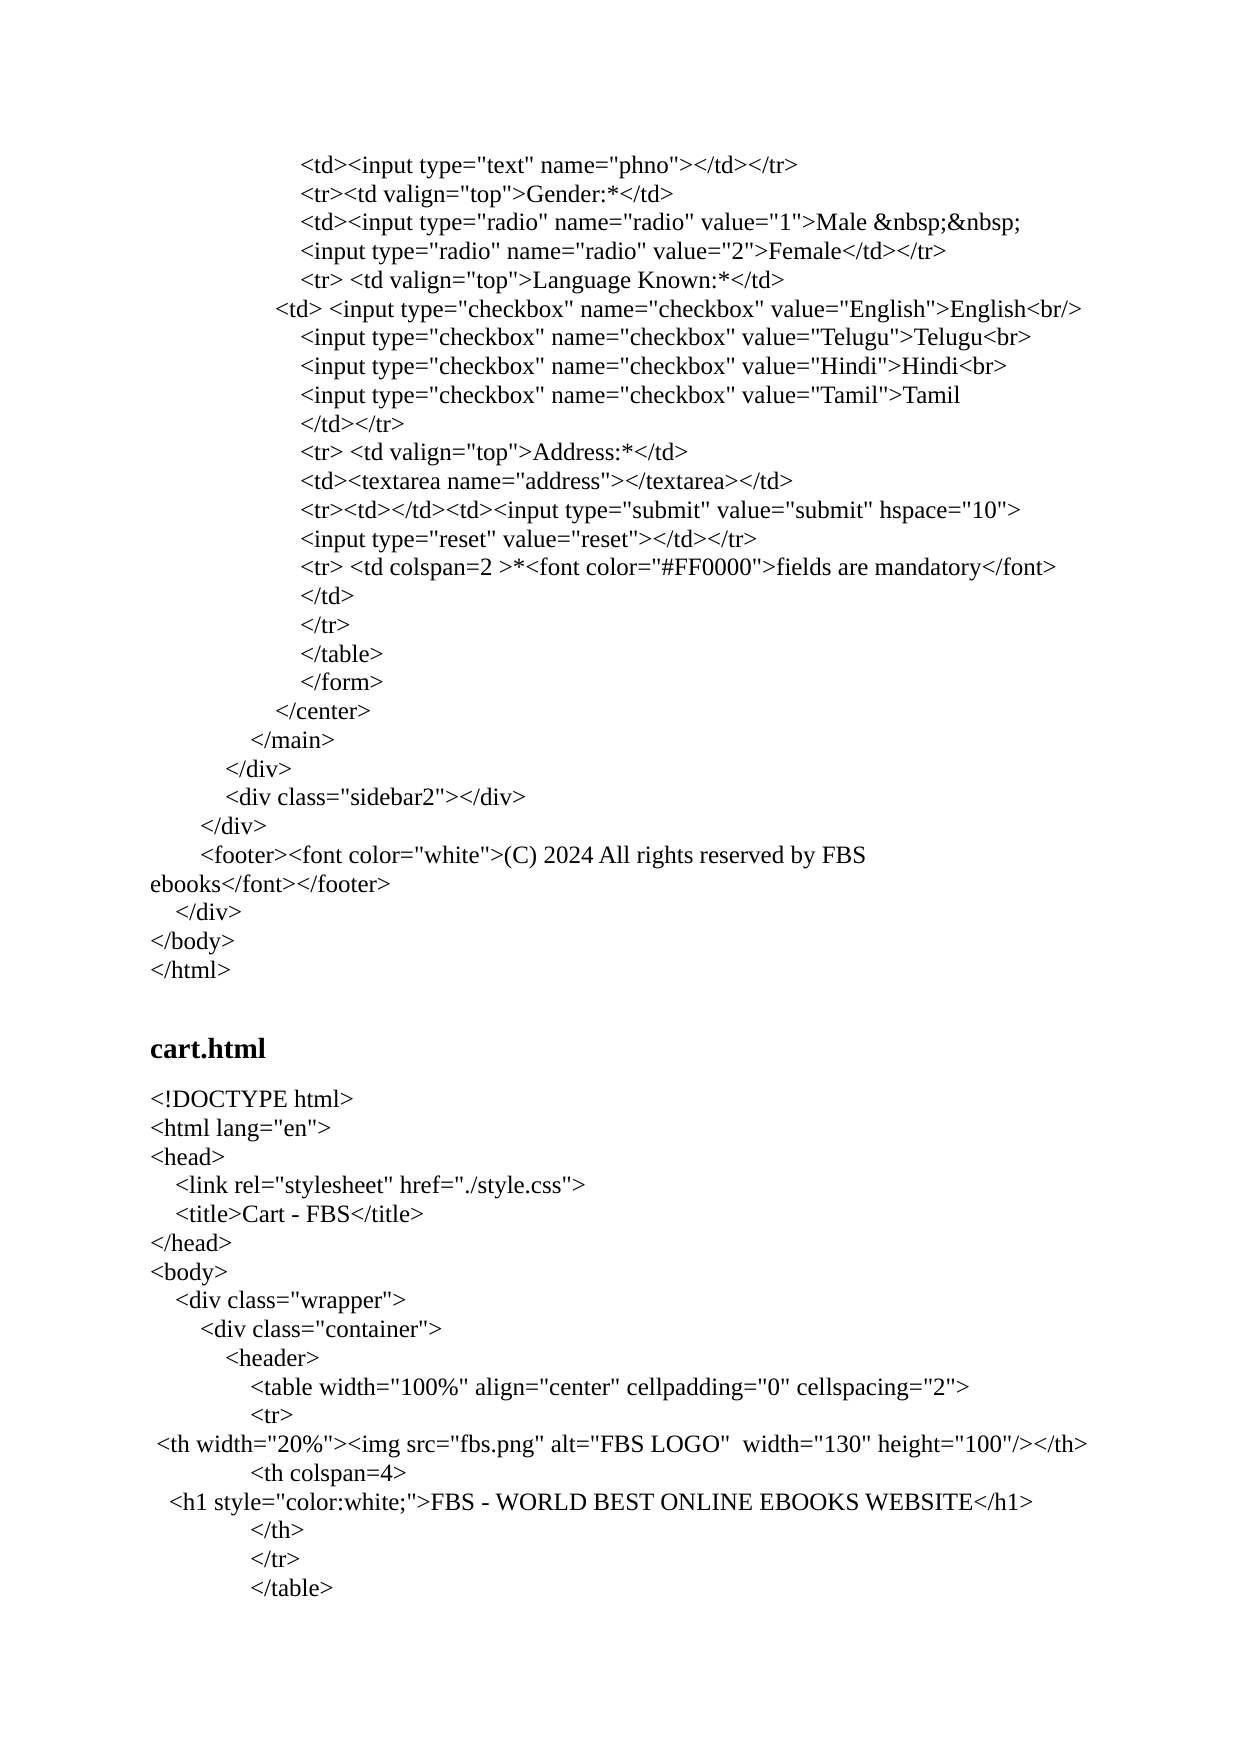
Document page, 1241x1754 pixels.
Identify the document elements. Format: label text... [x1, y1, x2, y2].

text </div> [150, 897, 1090, 926]
text <div class="container"> [150, 1314, 1090, 1343]
text <input type="radio" name="radio" value="2">Female</td></tr> [150, 236, 1090, 265]
text </td> [150, 581, 1090, 610]
text </tr> [150, 1544, 1090, 1573]
text <input type="checkbox" name="checkbox" value="Hindi">Hindi<br> [150, 351, 1090, 380]
text <td><textarea name="address"></textarea></td> [150, 466, 1090, 495]
text <div class="sidebar2"></div> [150, 782, 1090, 811]
text </table> [150, 639, 1090, 667]
text <footer><font color="white">(C) 2024 All rights reserved by FBS ebooks</font></footer> [150, 840, 1090, 897]
text <title>Cart - FBS</title> [150, 1199, 1090, 1228]
text </form> [150, 667, 1090, 696]
text <head> [150, 1142, 1090, 1171]
text <tr> [150, 1401, 1090, 1429]
text <header> [150, 1343, 1090, 1372]
text <tr><td></td><td><input type="submit" value="submit" hspace="10"> [150, 495, 1090, 524]
text <tr> <td valign="top">Address:*</td> [150, 437, 1090, 466]
text </main> [150, 725, 1090, 754]
text </div> [150, 811, 1090, 840]
text <html lang="en"> [150, 1113, 1090, 1142]
text </div> [150, 754, 1090, 782]
text <h1 style="color:white;">FBS - WORLD BEST ONLINE EBOOKS WEBSITE</h1> [150, 1487, 1090, 1516]
text <th colspan=4> [150, 1458, 1090, 1487]
text </tr> [150, 610, 1090, 639]
text <th width="20%"><img src="fbs.png" alt="FBS LOGO" width="130" height="100"/></th> [150, 1429, 1090, 1458]
text <td><input type="text" name="phno"></td></tr> [150, 150, 1090, 179]
text <tr> <td colspan=2 >*<font color="#FF0000">fields are mandatory</font> [150, 552, 1090, 581]
text <input type="reset" value="reset"></td></tr> [150, 524, 1090, 552]
text <td><input type="radio" name="radio" value="1">Male &nbsp;&nbsp; [150, 207, 1090, 236]
text </td></tr> [150, 409, 1090, 437]
text <table width="100%" align="center" cellpadding="0" cellspacing="2"> [150, 1372, 1090, 1401]
text <tr> <td valign="top">Language Known:*</td> [150, 265, 1090, 294]
text cart.html [150, 1031, 1090, 1065]
text </head> [150, 1228, 1090, 1257]
text </center> [150, 696, 1090, 725]
text <!DOCTYPE html> [150, 1084, 1090, 1113]
text </html> [150, 955, 1090, 984]
text <input type="checkbox" name="checkbox" value="Telugu">Telugu<br> [150, 322, 1090, 351]
text </body> [150, 926, 1090, 955]
text </th> [150, 1516, 1090, 1544]
text </table> [150, 1573, 1090, 1602]
text <div class="wrapper"> [150, 1286, 1090, 1314]
text <body> [150, 1257, 1090, 1286]
text <link rel="stylesheet" href="./style.css"> [150, 1171, 1090, 1199]
text <input type="checkbox" name="checkbox" value="Tamil">Tamil [150, 380, 1090, 409]
text <tr><td valign="top">Gender:*</td> [150, 179, 1090, 207]
text <td> <input type="checkbox" name="checkbox" value="English">English<br/> [150, 294, 1090, 322]
